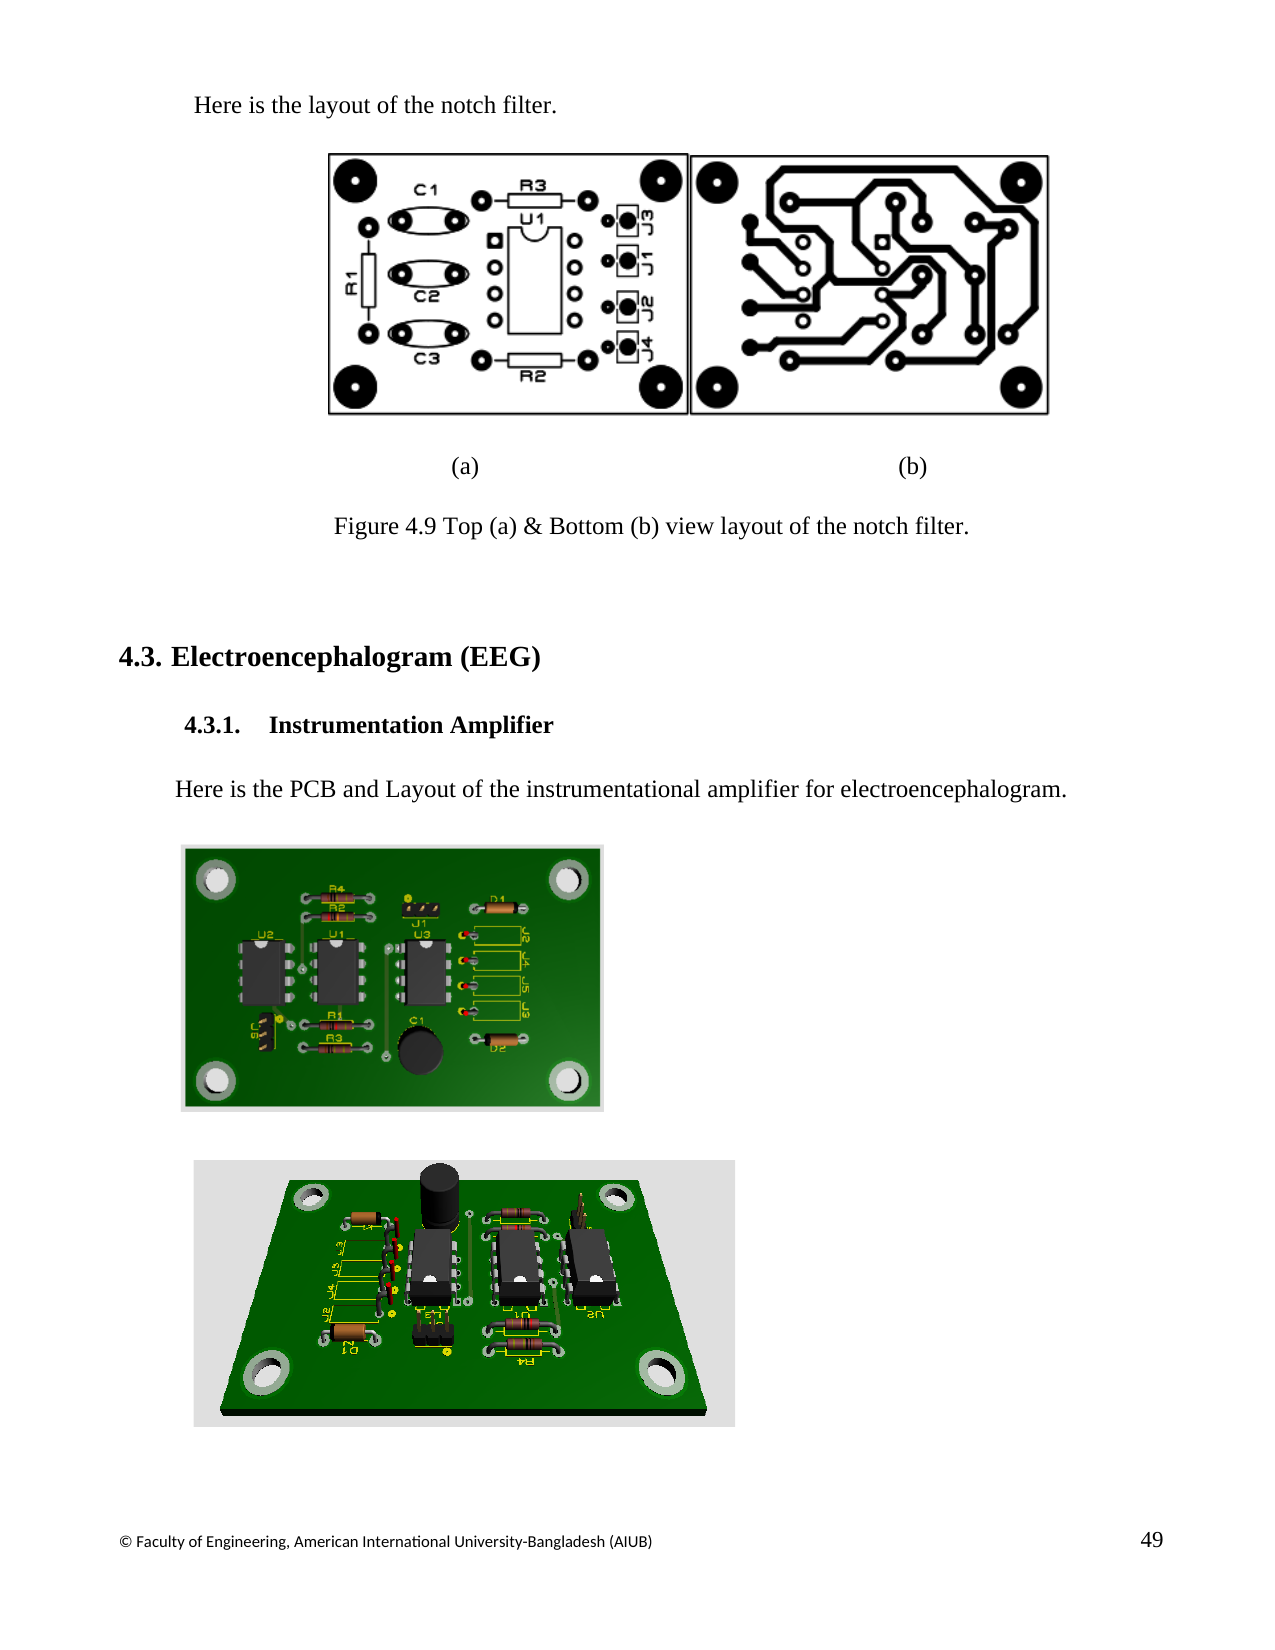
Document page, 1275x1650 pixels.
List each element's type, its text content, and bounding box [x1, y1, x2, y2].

list Instrumentation Amplifier [184, 710, 1185, 739]
text Here is the layout of the notch filter. [193, 90, 1185, 119]
list (b) [193, 451, 1185, 480]
picture [193, 1160, 736, 1427]
picture [328, 153, 1051, 417]
text Figure 4.9 Top (a) & Bottom (b) view layout of the notch filter. [118, 511, 1185, 540]
text Here is the PCB and Layout of the instrumentational amplifier for electroencephalogram. [175, 774, 1185, 803]
picture [181, 845, 604, 1112]
list Electroencephalogram (EEG) [118, 639, 1185, 672]
